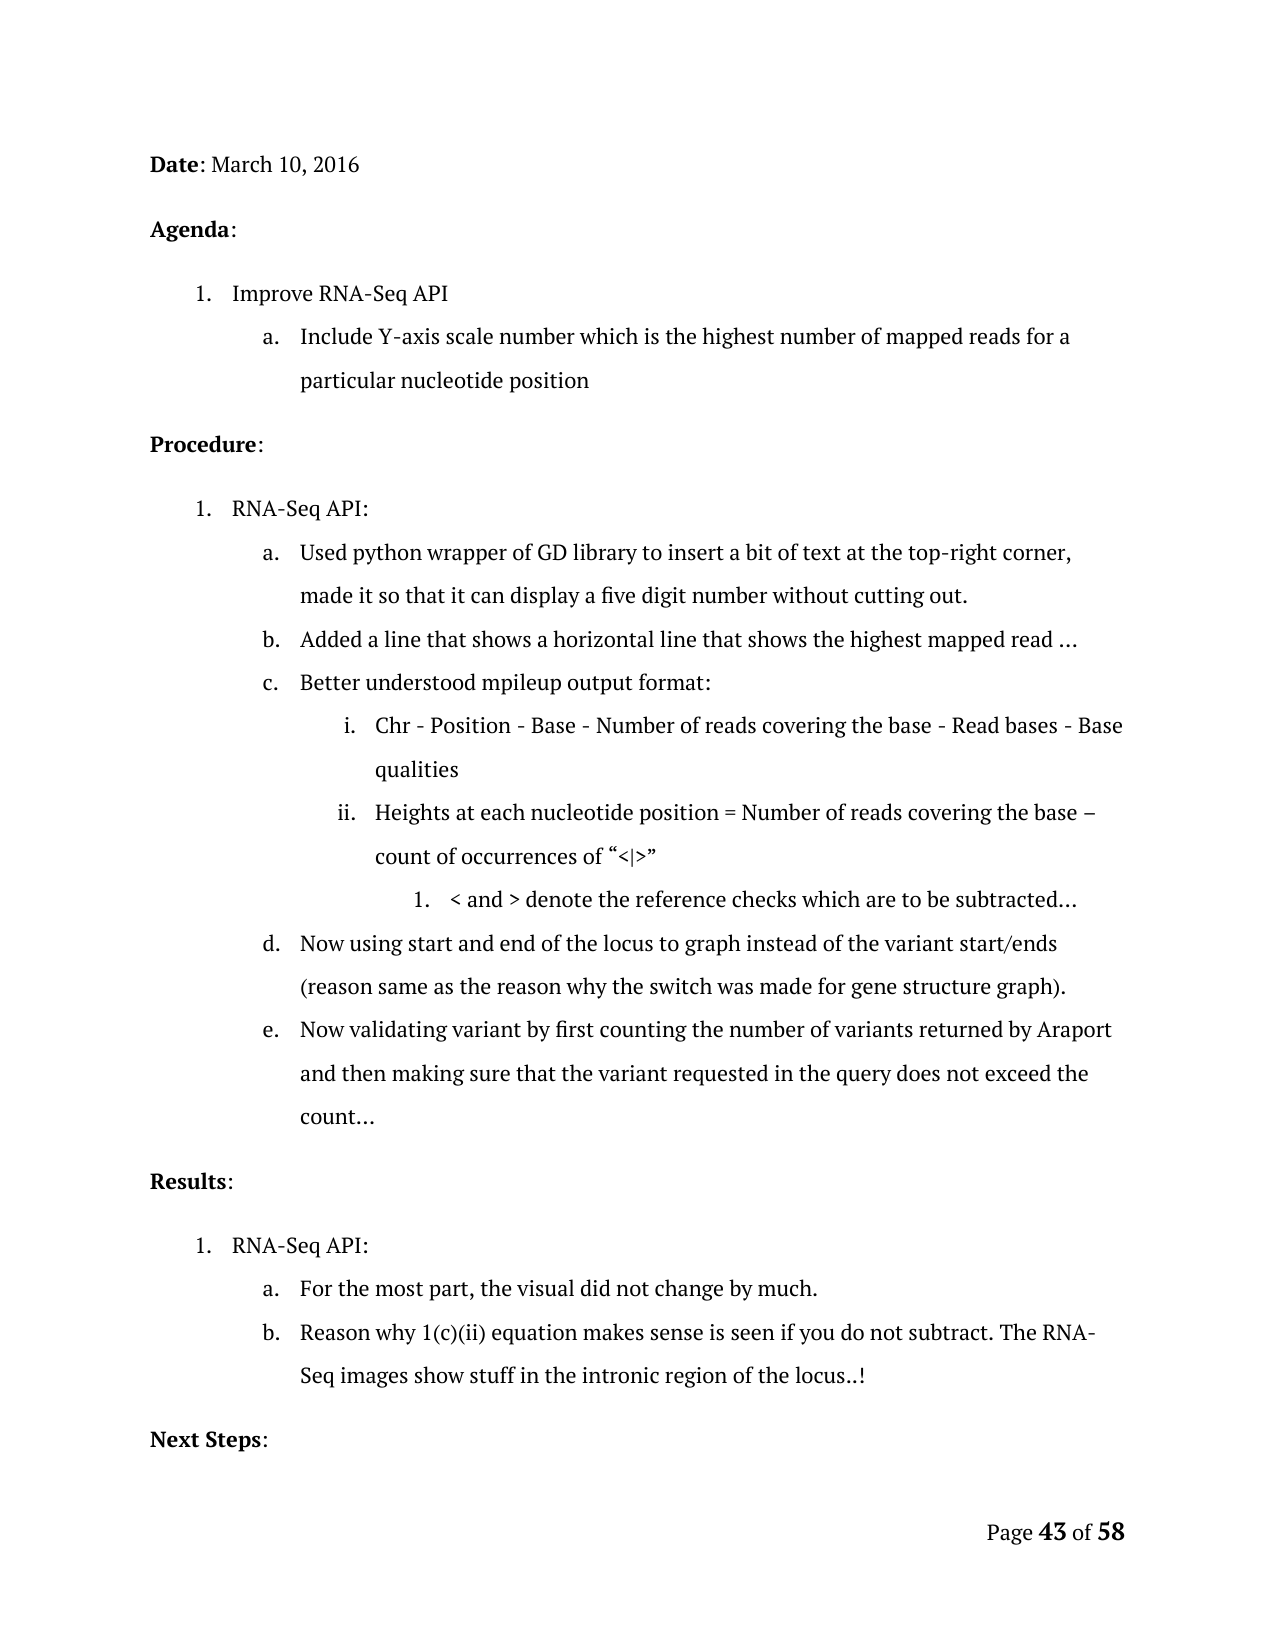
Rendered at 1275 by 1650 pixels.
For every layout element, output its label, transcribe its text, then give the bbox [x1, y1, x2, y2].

list For the most part, the visual did not change by much. [262, 1274, 1125, 1303]
text Results: [150, 1166, 1125, 1195]
list Now using start and end of the locus to graph instead of the variant start/ends (reason same as the reason why the switch was made for gene structure graph). [262, 928, 1125, 1001]
list Chr - Position - Base - Number of reads covering the base - Read bases - Base qualities [356, 711, 1125, 783]
list RNA-Seq API: [194, 1231, 1125, 1259]
list Used python wrapper of GD library to insert a bit of text at the top-right corner, made it so that it can display a five digit number without cutting out. [262, 537, 1125, 610]
list Now validating variant by first counting the number of variants returned by Araport and then making sure that the variant requested in the query does not exceed the count… [262, 1015, 1125, 1131]
text Date: March 10, 2016 [150, 150, 1125, 179]
list < and > denote the reference checks which are to be subtracted… [412, 885, 1125, 914]
list Better understood mpileup output format: [262, 668, 1125, 697]
list RNA-Seq API: [194, 494, 1125, 523]
text Agenda: [150, 214, 1125, 243]
list Include Y-axis scale number which is the highest number of mapped reads for a particular nucleotide position [262, 322, 1125, 394]
text Procedure: [150, 430, 1125, 459]
list Added a line that shows a horizontal line that shows the highest mapped read … [262, 624, 1125, 653]
list Reason why 1(c)(ii) equation makes sense is seen if you do not subtract. The RNA-Seq images show stuff in the intronic region of the locus..! [262, 1317, 1125, 1390]
list Improve RNA-Seq API [194, 278, 1125, 307]
text Next Steps: [150, 1425, 1125, 1454]
list Heights at each nucleotide position = Number of reads covering the base – count of occurrences of “<|>” [356, 798, 1125, 870]
